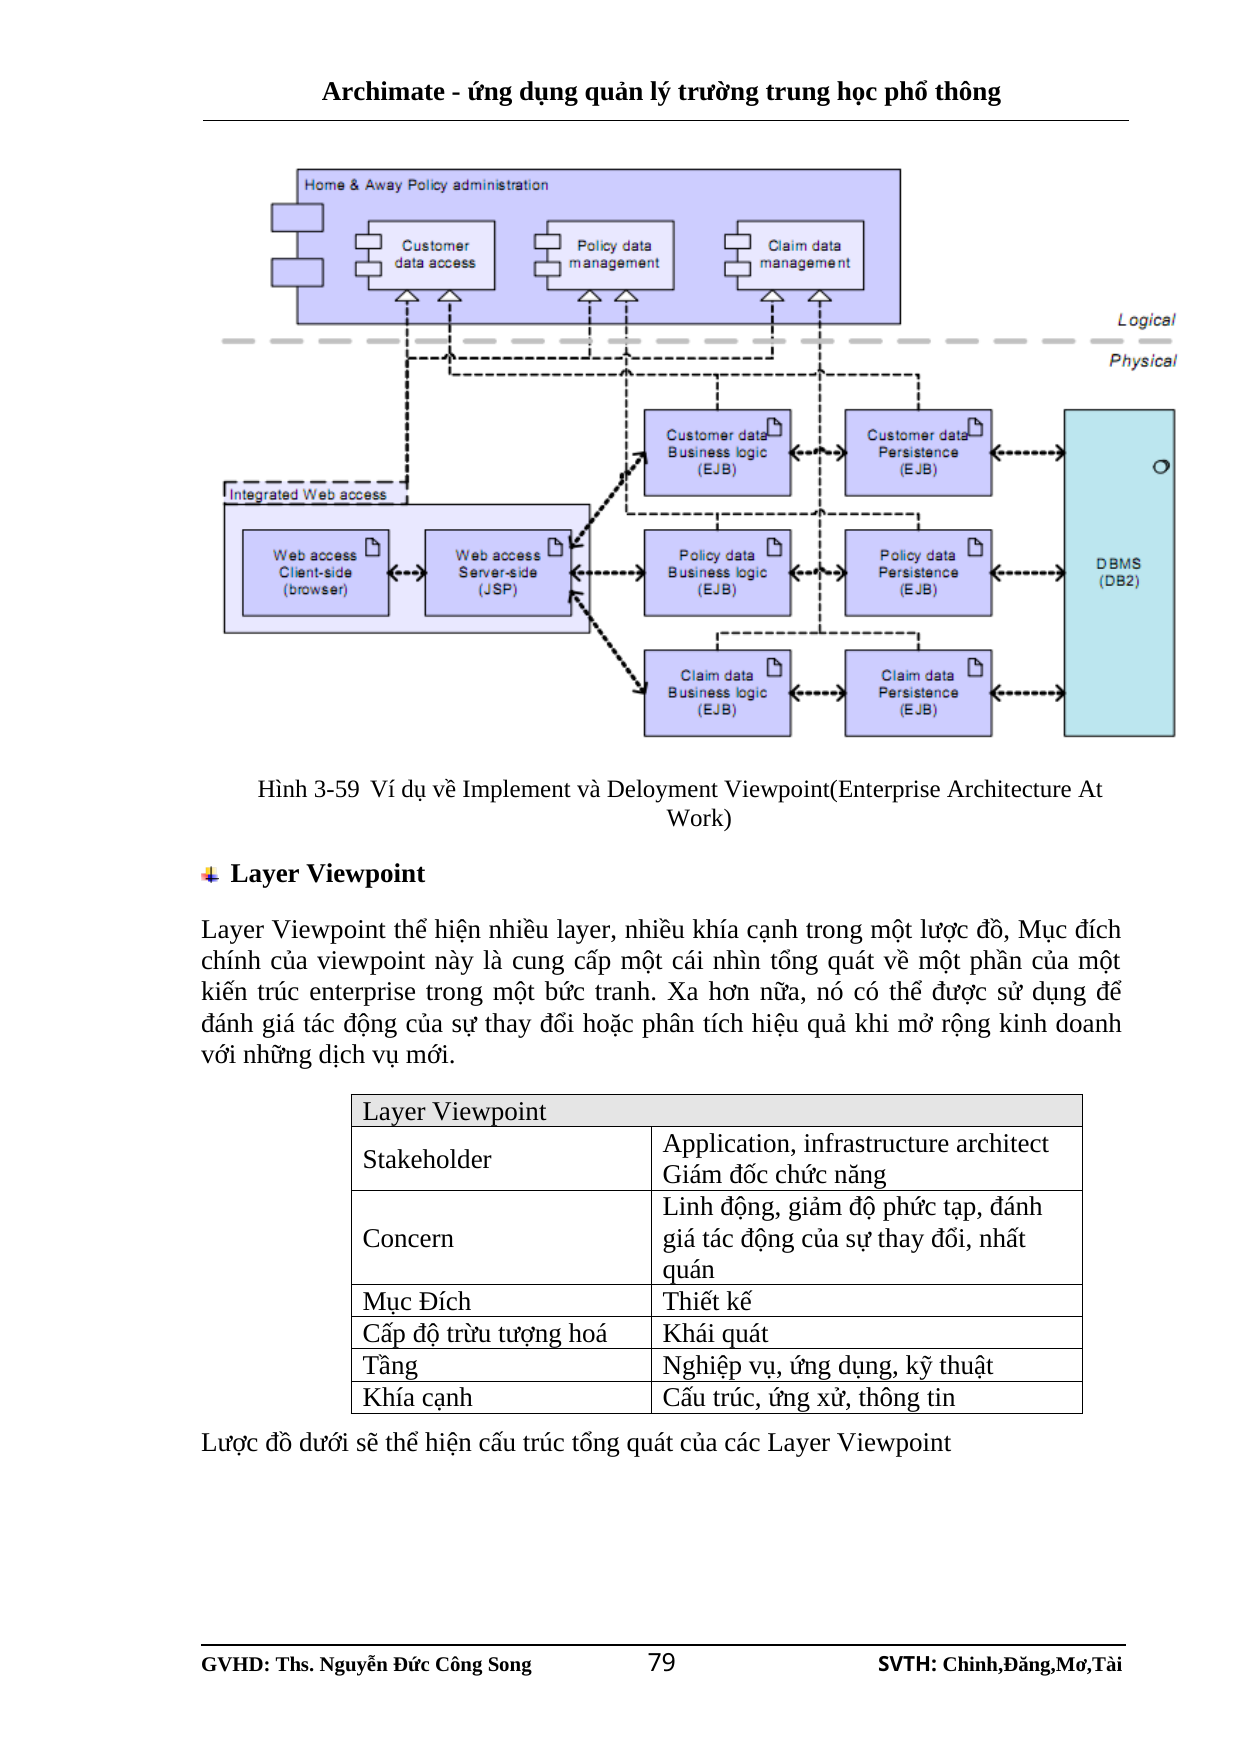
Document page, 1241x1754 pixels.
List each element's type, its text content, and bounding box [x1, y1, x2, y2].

table_cell Concern [352, 1191, 651, 1284]
text Layer Viewpoint [201, 857, 1122, 888]
table_cell Cấp độ trừu tượng hoá [352, 1317, 651, 1348]
picture [200, 159, 1194, 750]
table_cell Thiết kế [652, 1285, 1082, 1316]
table_cell Linh động, giảm độ phức tạp, đánh giá tác động của sự thay đổi, nhất quán [652, 1191, 1082, 1284]
table_cell Khái quát [652, 1317, 1082, 1348]
table_cell Mục Đích [352, 1285, 651, 1316]
text Lược đồ dưới sẽ thể hiện cấu trúc tổng quát của các Layer Viewpoint [201, 1426, 1122, 1457]
table_cell Khía cạnh [352, 1382, 651, 1413]
table_cell Cấu trúc, ứng xử, thông tin [652, 1382, 1082, 1413]
table_cell Application, infrastructure architect Giám đốc chức năng [652, 1127, 1082, 1189]
text Ví dụ về Implement và Deloyment Viewpoint(Enterprise Architecture At Work) [238, 774, 1122, 832]
table_cell Stakeholder [352, 1127, 651, 1189]
text Layer Viewpoint thể hiện nhiều layer, nhiều khía cạnh trong một lược đồ, Mục đích chính của viewpoint này là cung cấp một cái nhìn tổng quát về một phần của một kiến trúc enterprise trong một bức tranh. Xa hơn nữa, nó có thể được sử dụng để đánh giá tác động của sự thay đổi hoặc phân tích hiệu quả khi mở rộng kinh doanh với những dịch vụ mới. [201, 913, 1122, 1069]
table_cell Nghiệp vụ, ứng dụng, kỹ thuật [652, 1349, 1082, 1381]
picture [201, 865, 219, 883]
table_cell Tầng [352, 1349, 651, 1381]
table_header Layer Viewpoint [352, 1095, 1082, 1126]
